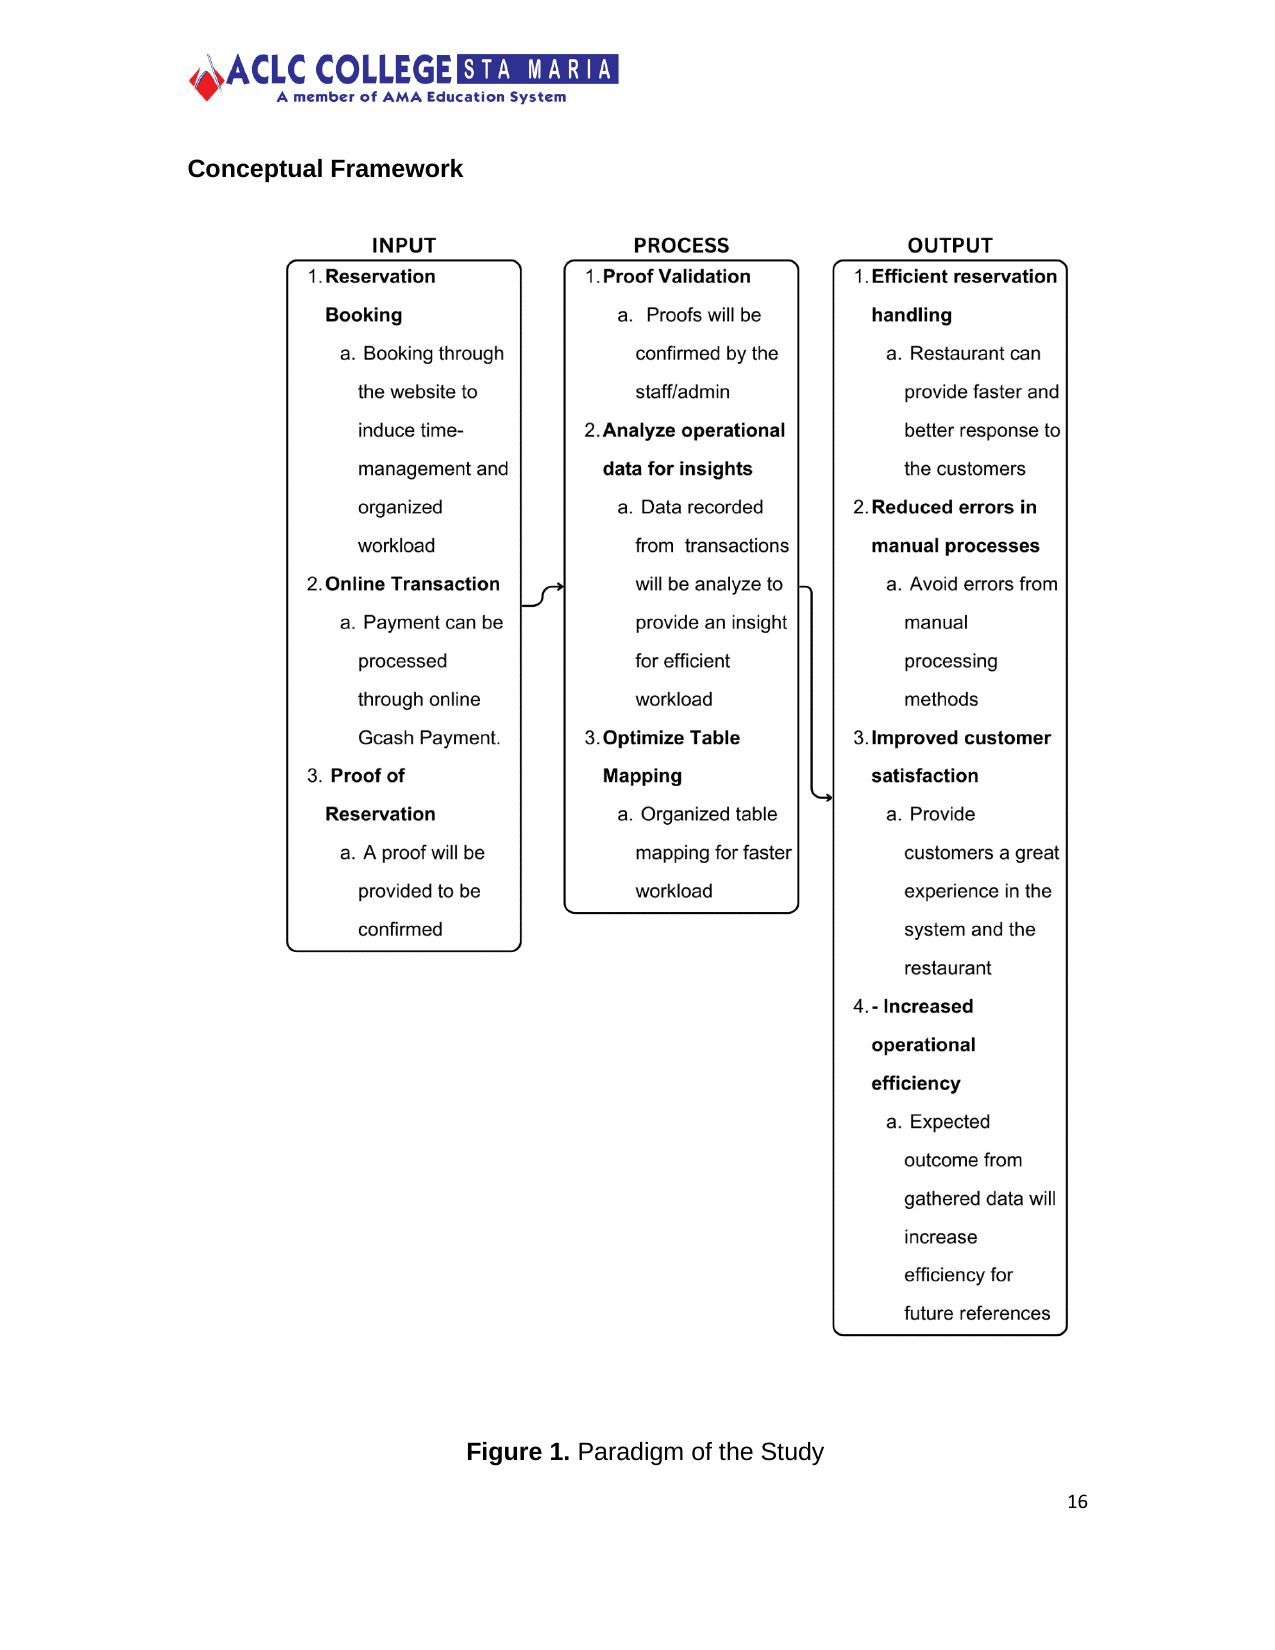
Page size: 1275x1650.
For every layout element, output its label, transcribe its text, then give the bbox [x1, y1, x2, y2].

subtitle Conceptual Framework [187, 154, 1088, 183]
text Figure 1. Paradigm of the Study [187, 212, 1103, 1466]
picture [187, 37, 618, 110]
